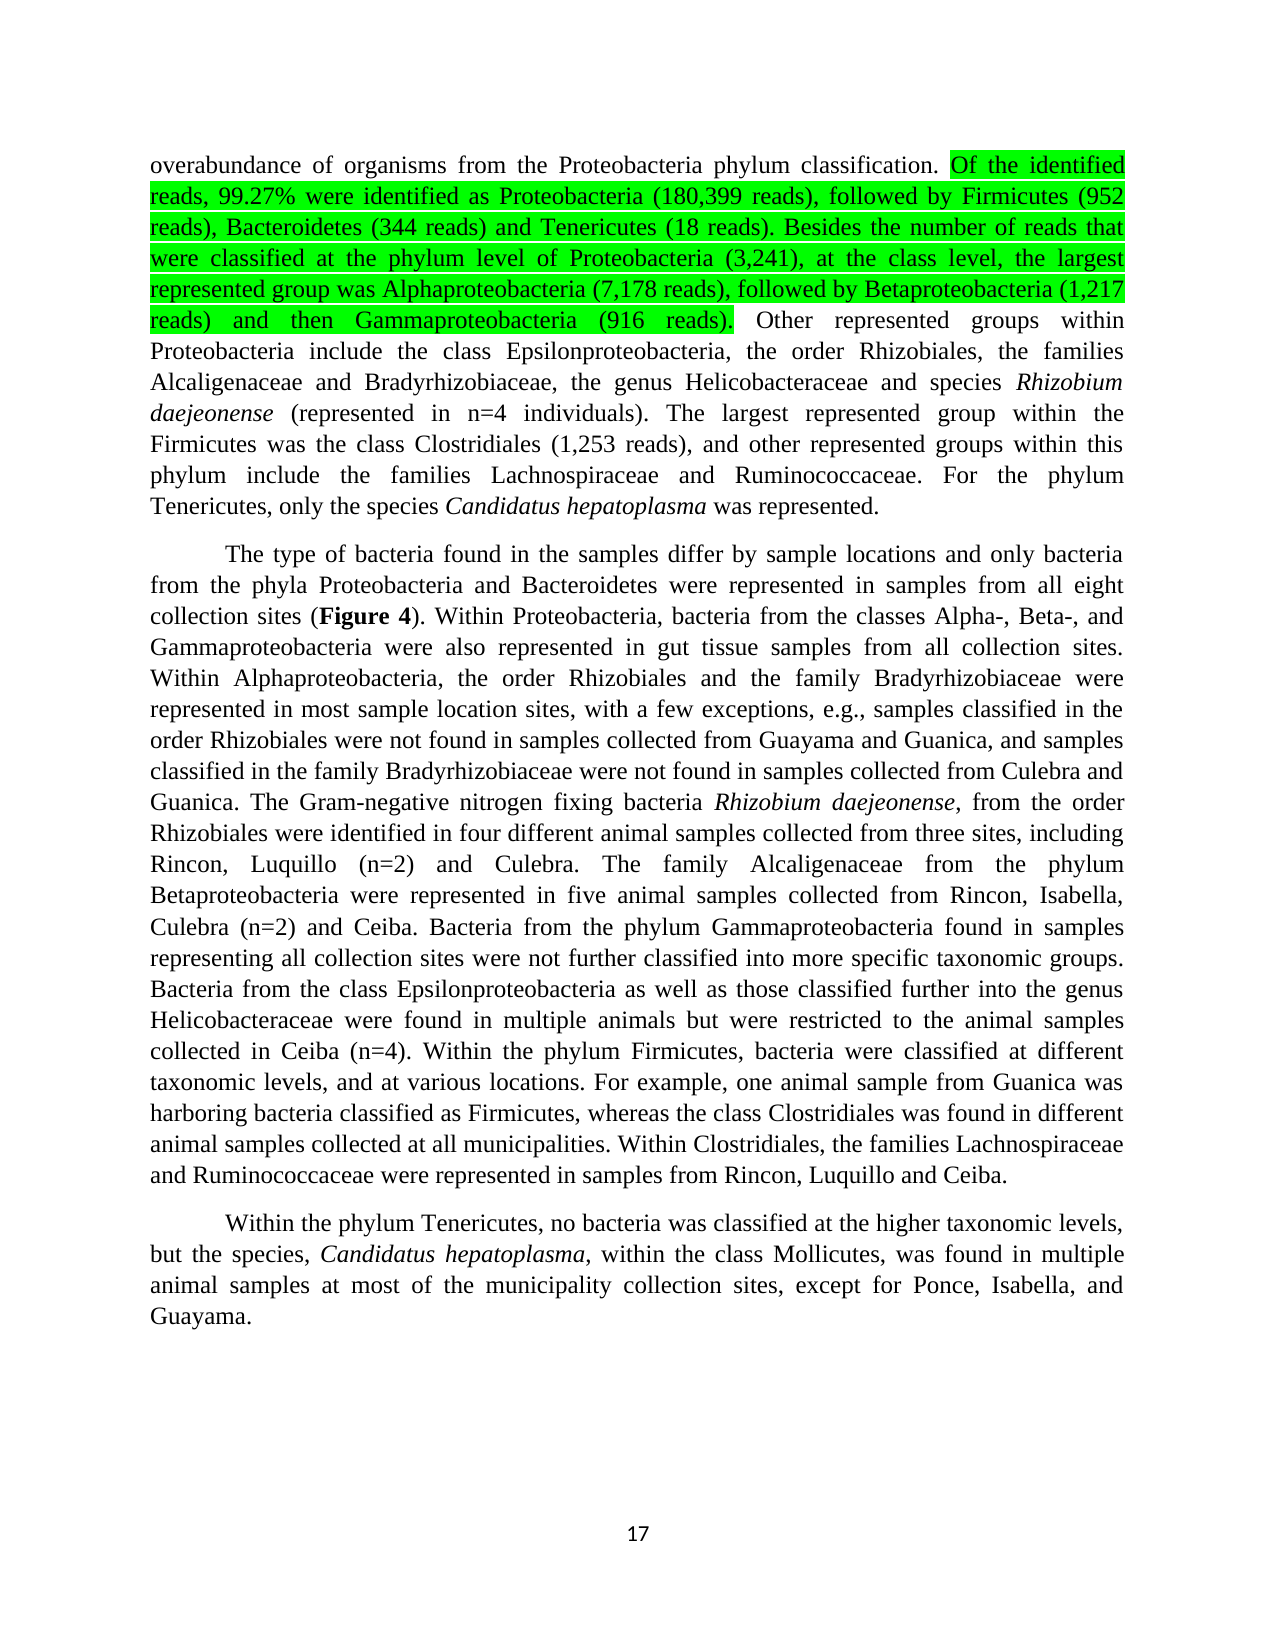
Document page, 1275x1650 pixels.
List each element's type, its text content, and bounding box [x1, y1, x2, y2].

text Within the phylum Tenericutes, no bacteria was classified at the higher taxonomic levels, but the species, Candidatus hepatoplasma, within the class Mollicutes, was found in multiple animal samples at most of the municipality collection sites, except for Ponce, Isabella, and Guayama. [150, 1208, 1125, 1329]
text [150, 150, 1125, 181]
text The type of bacteria found in the samples differ by sample locations and only bacteria from the phyla Proteobacteria and Bacteroidetes were represented in samples from all eight collection sites (Figure 4). Within Proteobacteria, bacteria from the classes Alpha-, Beta-, and Gammaproteobacteria were also represented in gut tissue samples from all collection sites. Within Alphaproteobacteria, the order Rhizobiales and the family Bradyrhizobiaceae were represented in most sample location sites, with a few exceptions, e.g., samples classified in the order Rhizobiales were not found in samples collected from Guayama and Guanica, and samples classified in the family Bradyrhizobiaceae were not found in samples collected from Culebra and Guanica. The Gram-negative nitrogen fixing bacteria Rhizobium daejeonense, from the order Rhizobiales were identified in four different animal samples collected from three sites, including Rincon, Luquillo (n=2) and Culebra. The family Alcaligenaceae from the phylum Betaproteobacteria were represented in five animal samples collected from Rincon, Isabella, Culebra (n=2) and Ceiba. Bacteria from the phylum Gammaproteobacteria found in samples representing all collection sites were not further classified into more specific taxonomic groups. Bacteria from the class Epsilonproteobacteria as well as those classified further into the genus Helicobacteraceae were found in multiple animals but were restricted to the animal samples collected in Ceiba (n=4). Within the phylum Firmicutes, bacteria were classified at different taxonomic levels, and at various locations. For example, one animal sample from Guanica was harboring bacteria classified as Firmicutes, whereas the class Clostridiales was found in different animal samples collected at all municipalities. Within Clostridiales, the families Lachnospiraceae and Ruminococcaceae were represented in samples from Rincon, Luquillo and Ceiba. [150, 539, 1125, 1189]
